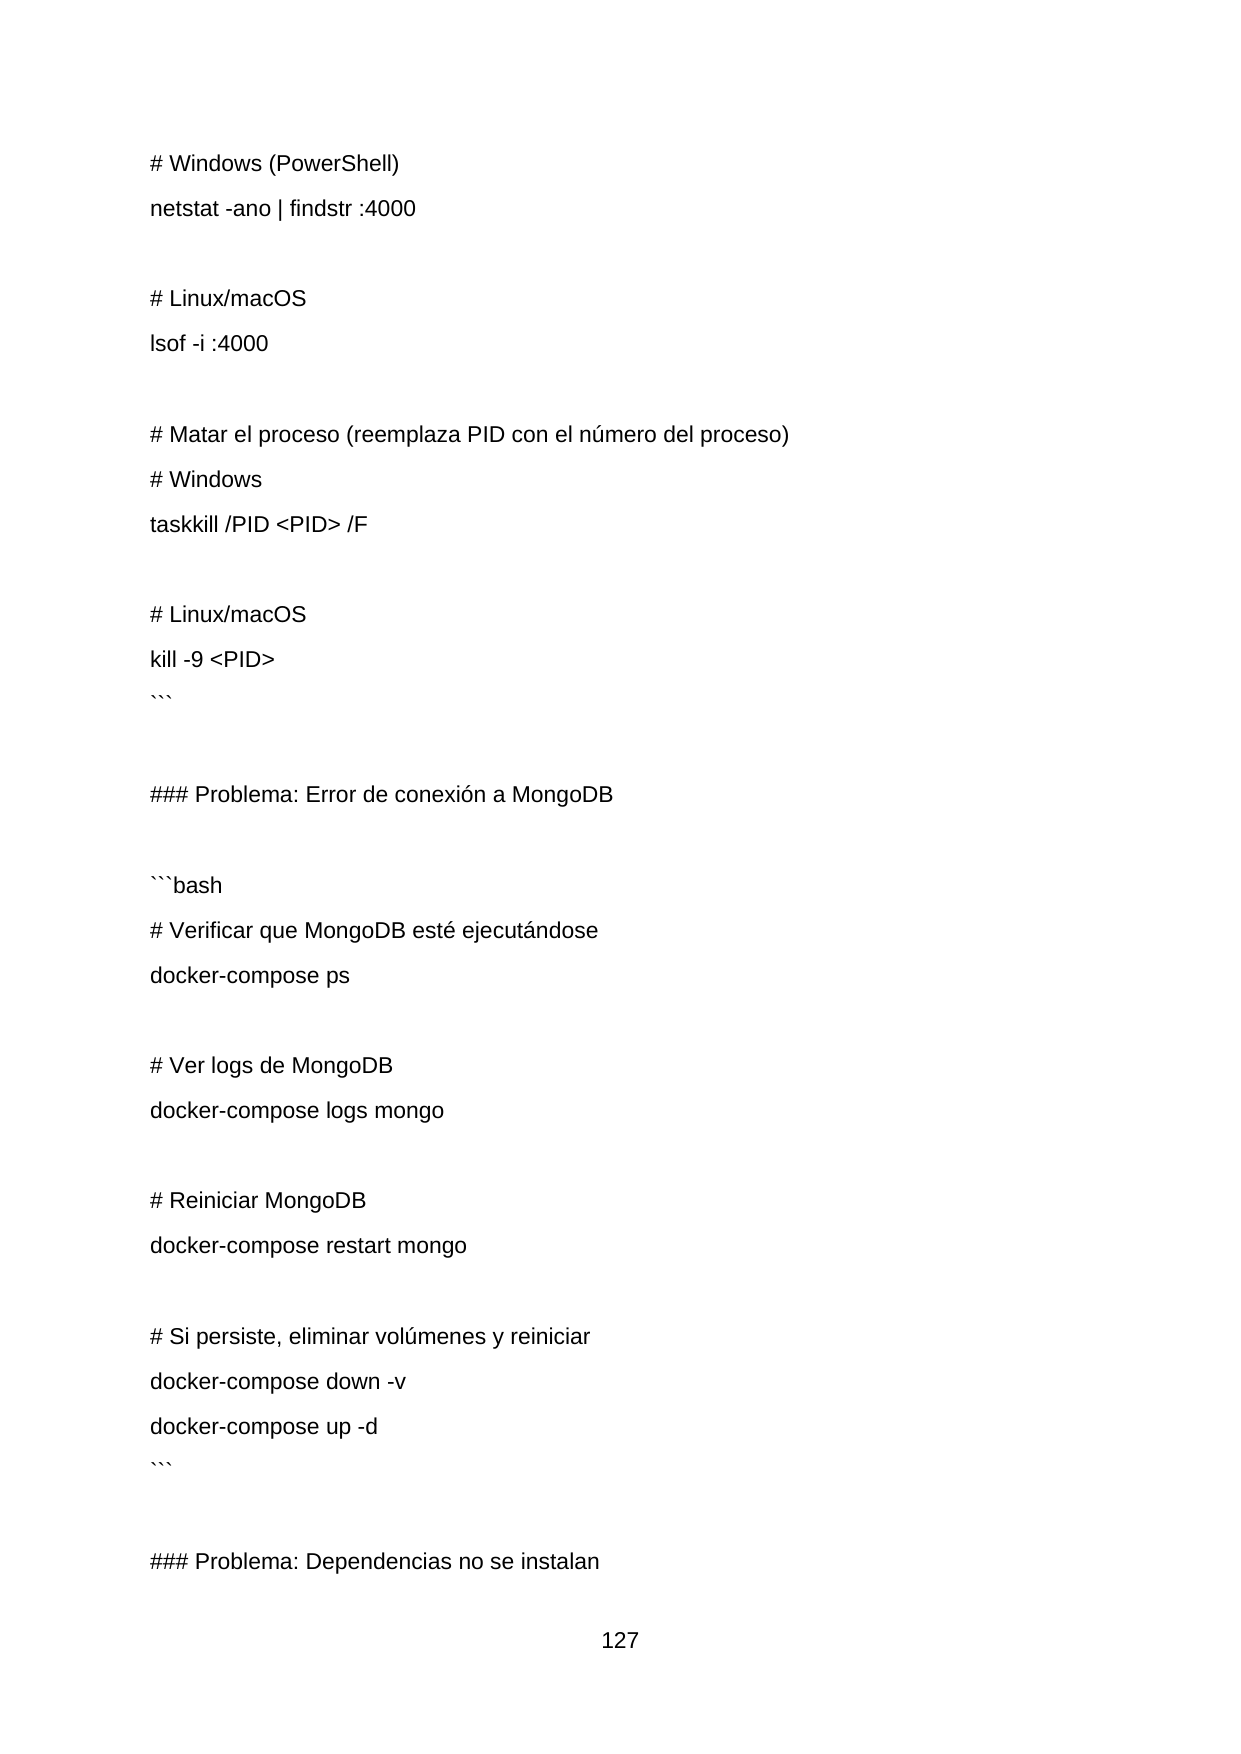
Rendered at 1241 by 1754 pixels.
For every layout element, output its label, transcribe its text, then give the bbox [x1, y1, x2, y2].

text ```bash [150, 872, 1090, 898]
text kill -9 <PID> [150, 646, 1090, 672]
text # Linux/macOS [150, 601, 1090, 627]
text # Si persiste, eliminar volúmenes y reiniciar [150, 1323, 1090, 1349]
text # Reiniciar MongoDB [150, 1187, 1090, 1214]
text taskkill /PID <PID> /F [150, 511, 1090, 537]
text # Ver logs de MongoDB [150, 1052, 1090, 1078]
text # Windows [150, 466, 1090, 492]
text docker-compose restart mongo [150, 1232, 1090, 1259]
text docker-compose down -v [150, 1368, 1090, 1394]
text ### Problema: Dependencias no se instalan [150, 1548, 1090, 1574]
text # Matar el proceso (reemplaza PID con el número del proceso) [150, 421, 1090, 447]
text ``` [150, 1458, 1090, 1484]
text # Windows (PowerShell) [150, 150, 1090, 176]
text docker-compose up -d [150, 1413, 1090, 1439]
text docker-compose logs mongo [150, 1097, 1090, 1123]
text ### Problema: Error de conexión a MongoDB [150, 781, 1090, 808]
text lsof -i :4000 [150, 330, 1090, 357]
text # Verificar que MongoDB esté ejecutándose [150, 917, 1090, 943]
text # Linux/macOS [150, 285, 1090, 312]
text netstat -ano | findstr :4000 [150, 195, 1090, 221]
text docker-compose ps [150, 962, 1090, 988]
text ``` [150, 691, 1090, 718]
